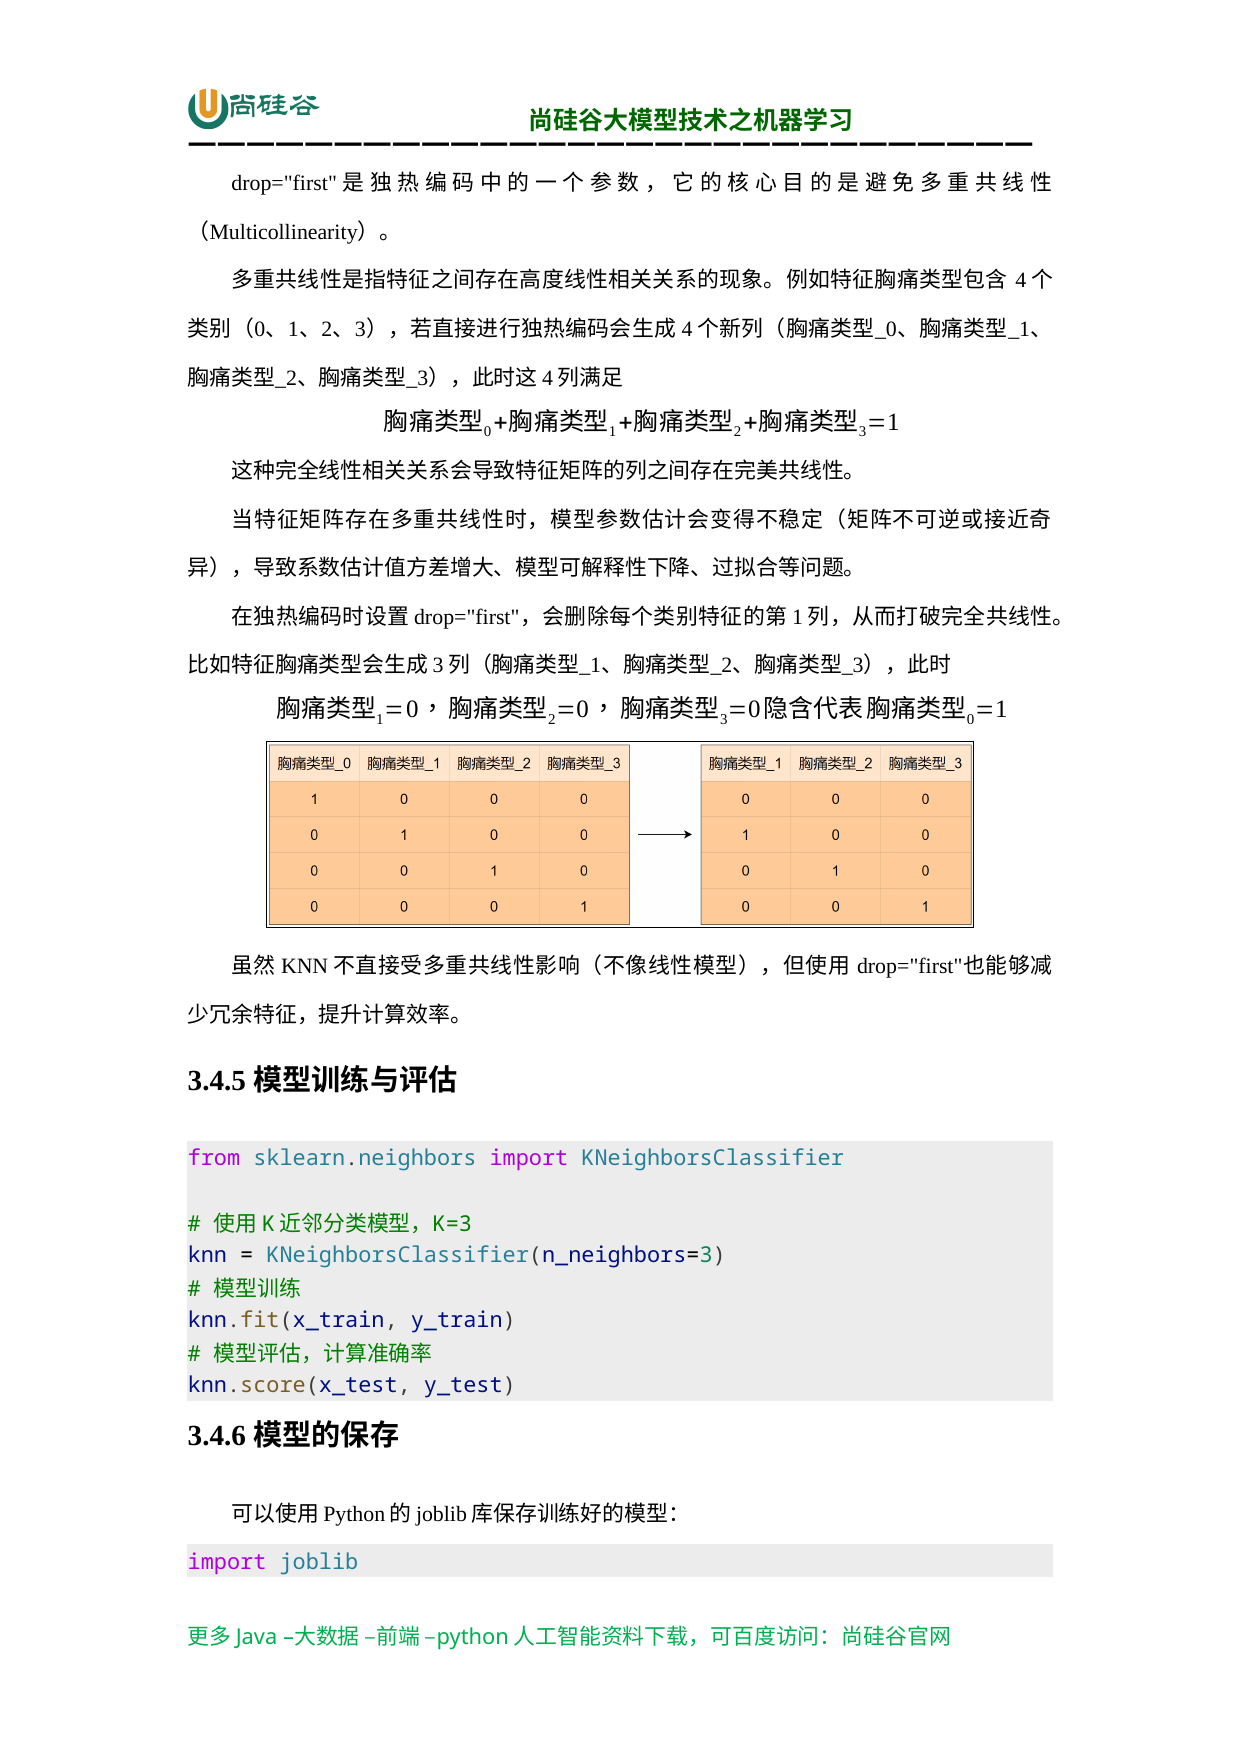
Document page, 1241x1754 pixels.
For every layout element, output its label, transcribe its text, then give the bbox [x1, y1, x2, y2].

text 虽然KNN不直接受多重共线性影响（不像线性模型），但使用drop="first"也能够减少冗余特征，提升计算效率。 [187, 948, 1053, 1029]
text # 模型评估，计算准确率 [187, 1336, 1053, 1368]
text 当特征矩阵存在多重共线性时，模型参数估计会变得不稳定（矩阵不可逆或接近奇异），导致系数估计值方差增大、模型可解释性下降、过拟合等问题。 [187, 501, 1053, 582]
text 多重共线性是指特征之间存在高度线性相关关系的现象。例如特征胸痛类型包含4个类别（0、1、2、3），若直接进行独热编码会生成4个新列（胸痛类型_0、胸痛类型_1、胸痛类型_2、胸痛类型_3），此时这4列满足 [187, 262, 1053, 392]
text drop="first"是独热编码中的一个参数，它的核心目的是避免多重共线性（Multicollinearity）。 [187, 165, 1053, 246]
text knn.score(x_test, y_test) [187, 1368, 1053, 1401]
text 这种完全线性相关关系会导致特征矩阵的列之间存在完美共线性。 [187, 453, 1053, 485]
text 模型的保存 [187, 1401, 1053, 1466]
text from sklearn.neighbors import KNeighborsClassifier [187, 1141, 1053, 1173]
text knn = KNeighborsClassifier(n_neighbors=3) [187, 1238, 1053, 1271]
text # 使用K近邻分类模型，K=3 [187, 1206, 1053, 1238]
text # 模型训练 [187, 1271, 1053, 1303]
picture [267, 742, 973, 927]
picture [187, 88, 321, 130]
text knn.fit(x_train, y_train) [187, 1303, 1053, 1336]
text 在独热编码时设置drop="first"，会删除每个类别特征的第1列，从而打破完全共线性。比如特征胸痛类型会生成3列（胸痛类型_1、胸痛类型_2、胸痛类型_3），此时 [187, 598, 1053, 679]
text 模型训练与评估 [187, 1045, 1053, 1110]
text import joblib [187, 1544, 1053, 1577]
text 可以使用Python的joblib库保存训练好的模型： [187, 1496, 1053, 1528]
